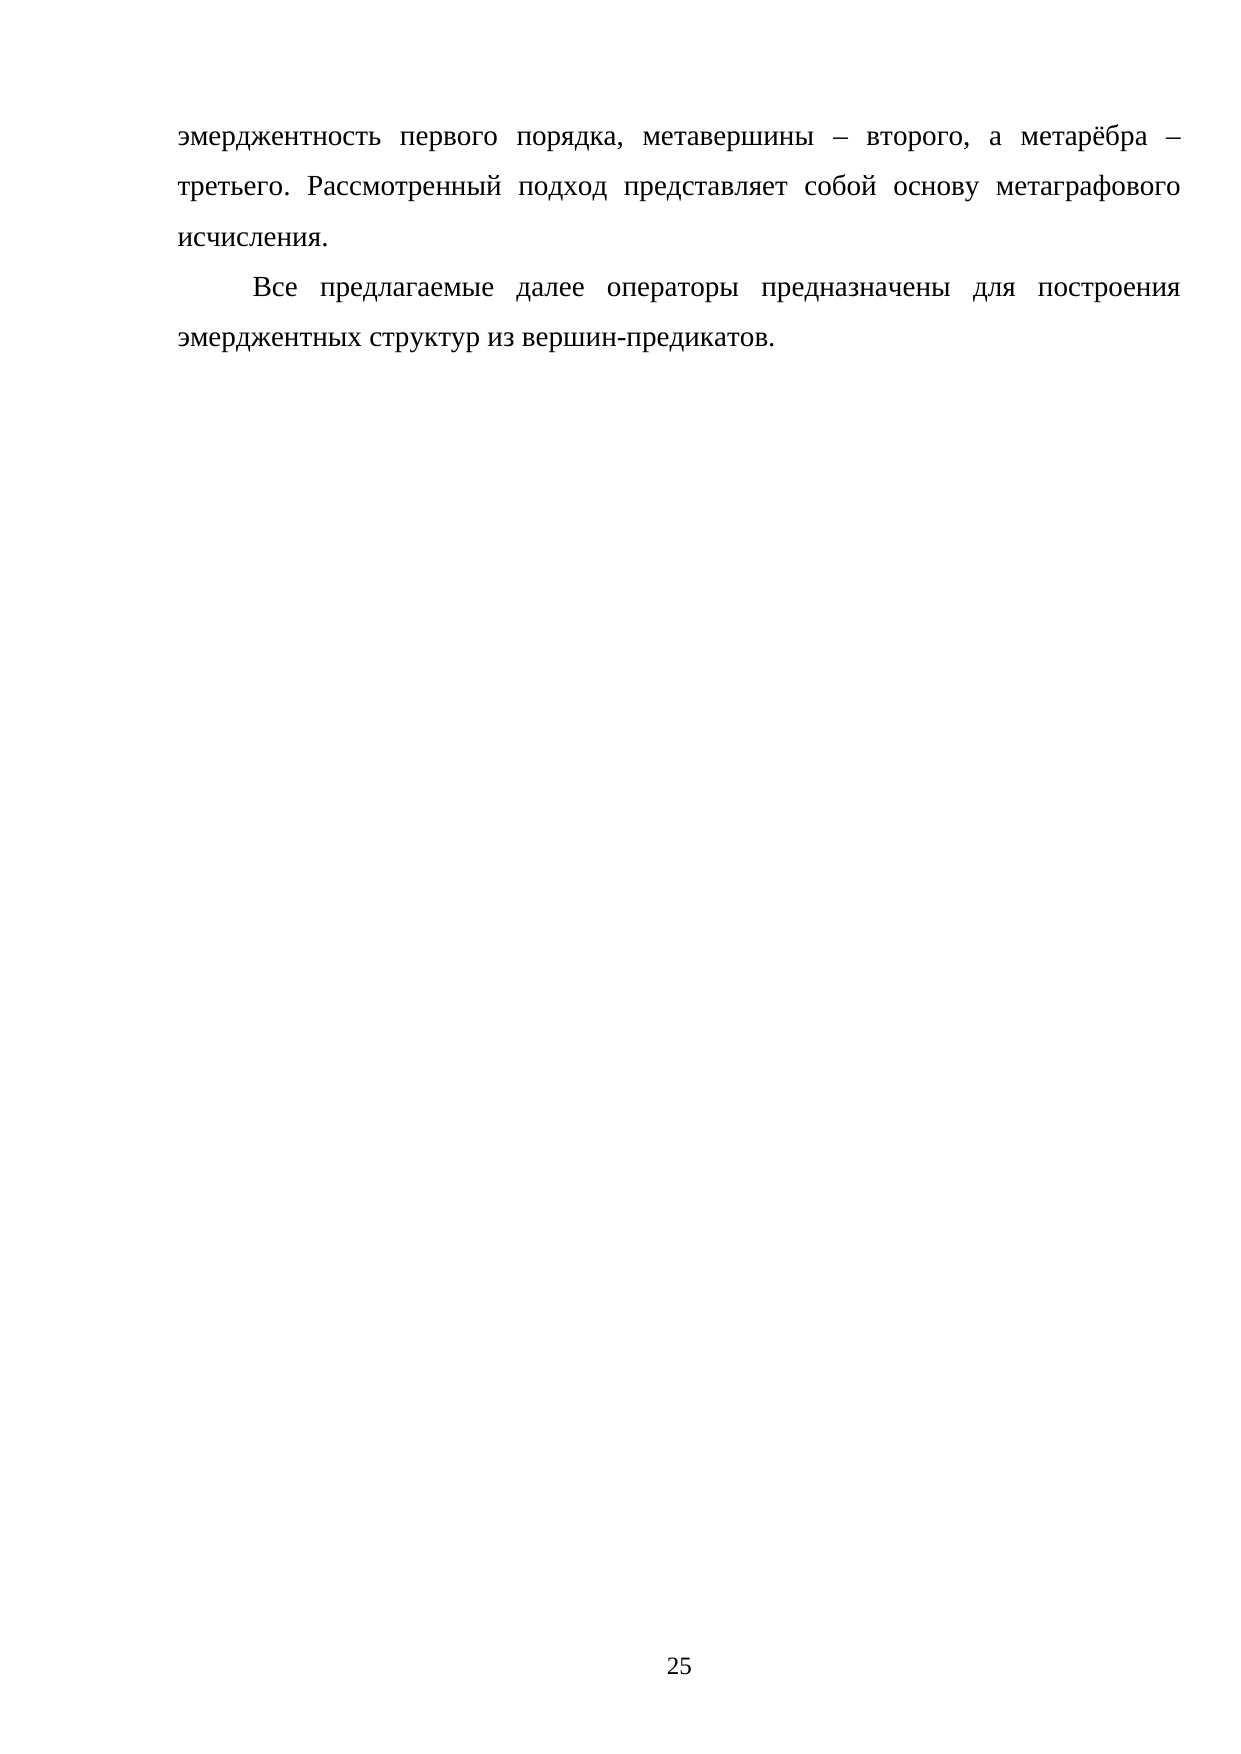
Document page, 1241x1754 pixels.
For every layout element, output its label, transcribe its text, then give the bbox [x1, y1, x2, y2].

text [177, 118, 1181, 252]
text Все предлагаемые далее операторы предназначены для построения эмерджентных структур из вершин-предикатов. [177, 269, 1181, 353]
